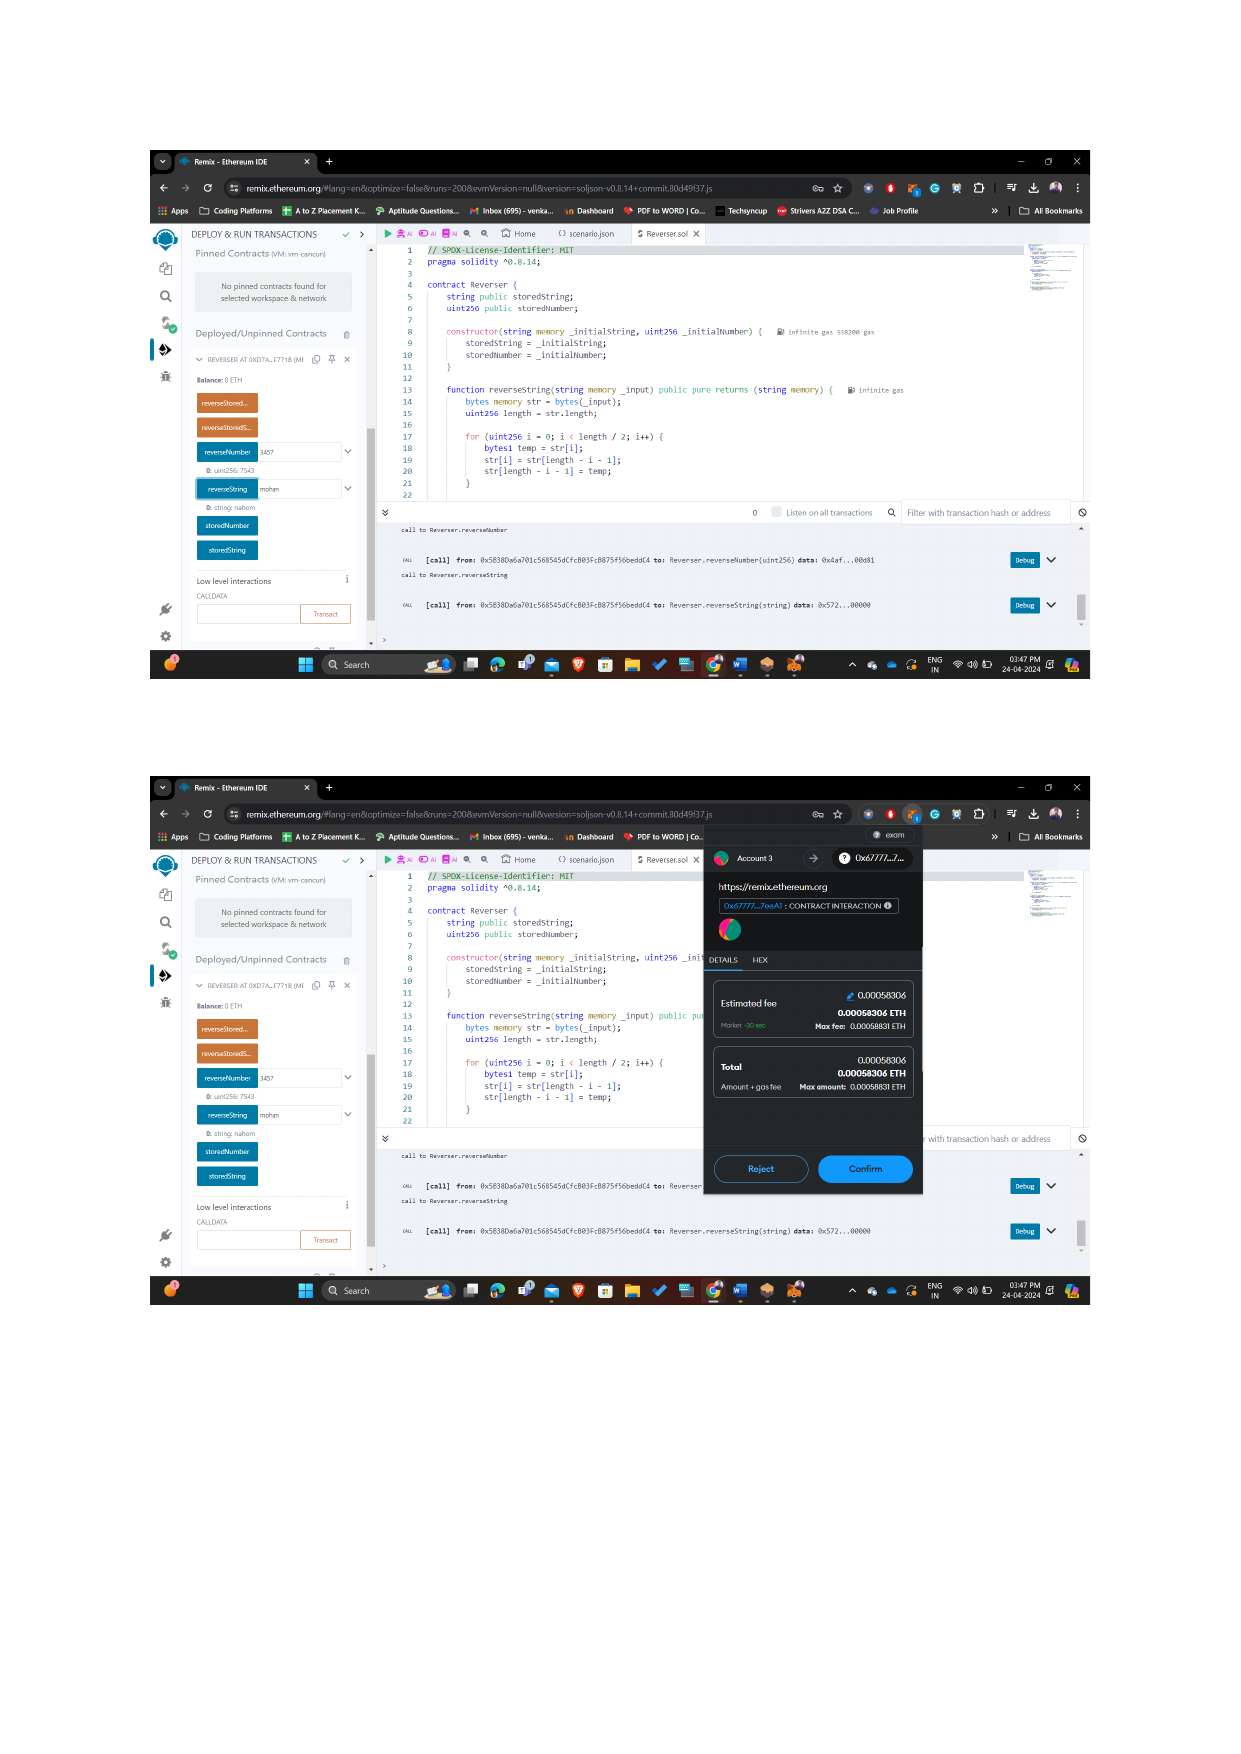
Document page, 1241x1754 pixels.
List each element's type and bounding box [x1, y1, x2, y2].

picture [150, 776, 1091, 1305]
picture [150, 150, 1091, 679]
